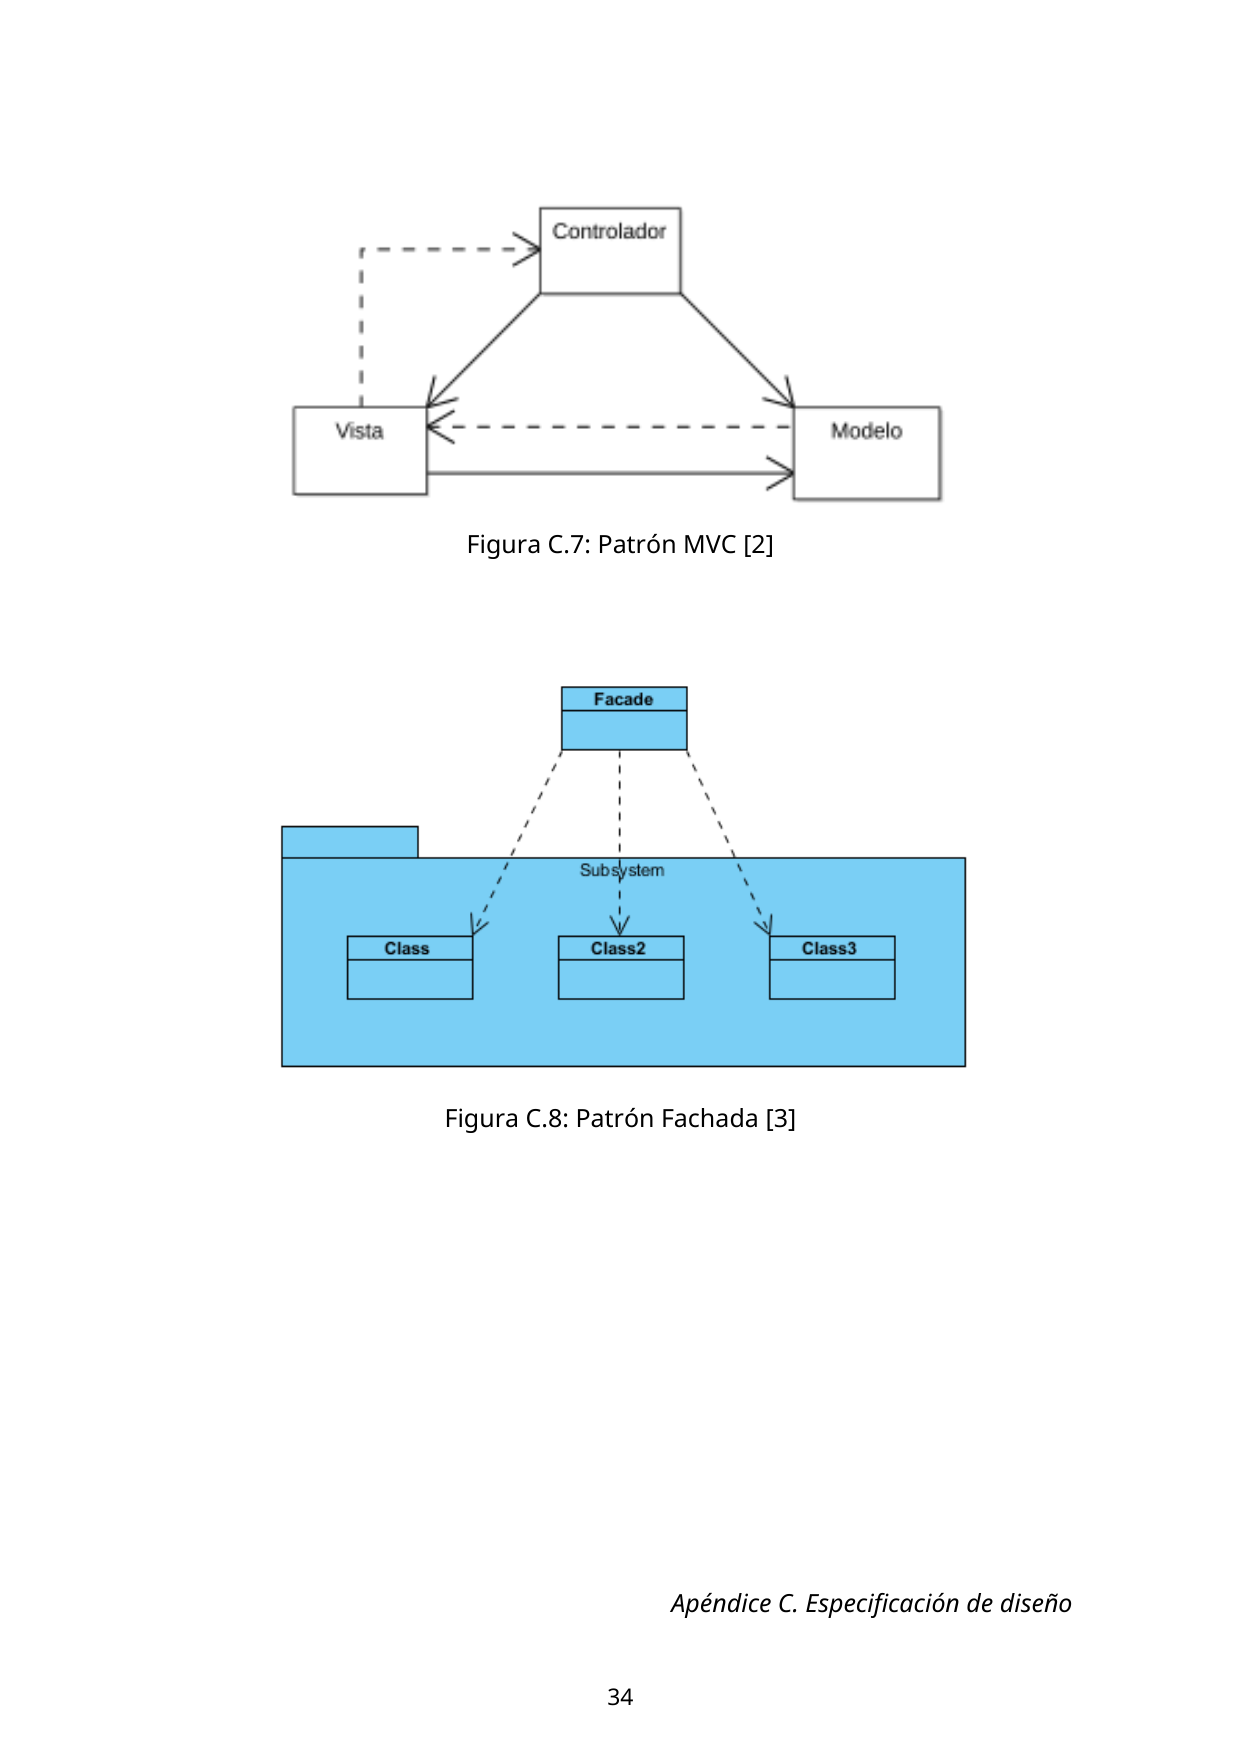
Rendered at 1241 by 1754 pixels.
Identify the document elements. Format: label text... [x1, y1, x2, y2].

picture [233, 649, 1007, 1091]
text Apéndice C. Especificación de diseño [164, 1585, 1076, 1619]
text Figura C.8: Patrón Fachada [3] [164, 1101, 1076, 1135]
picture [286, 200, 954, 516]
text Figura C.7: Patrón MVC [2] [164, 526, 1076, 560]
